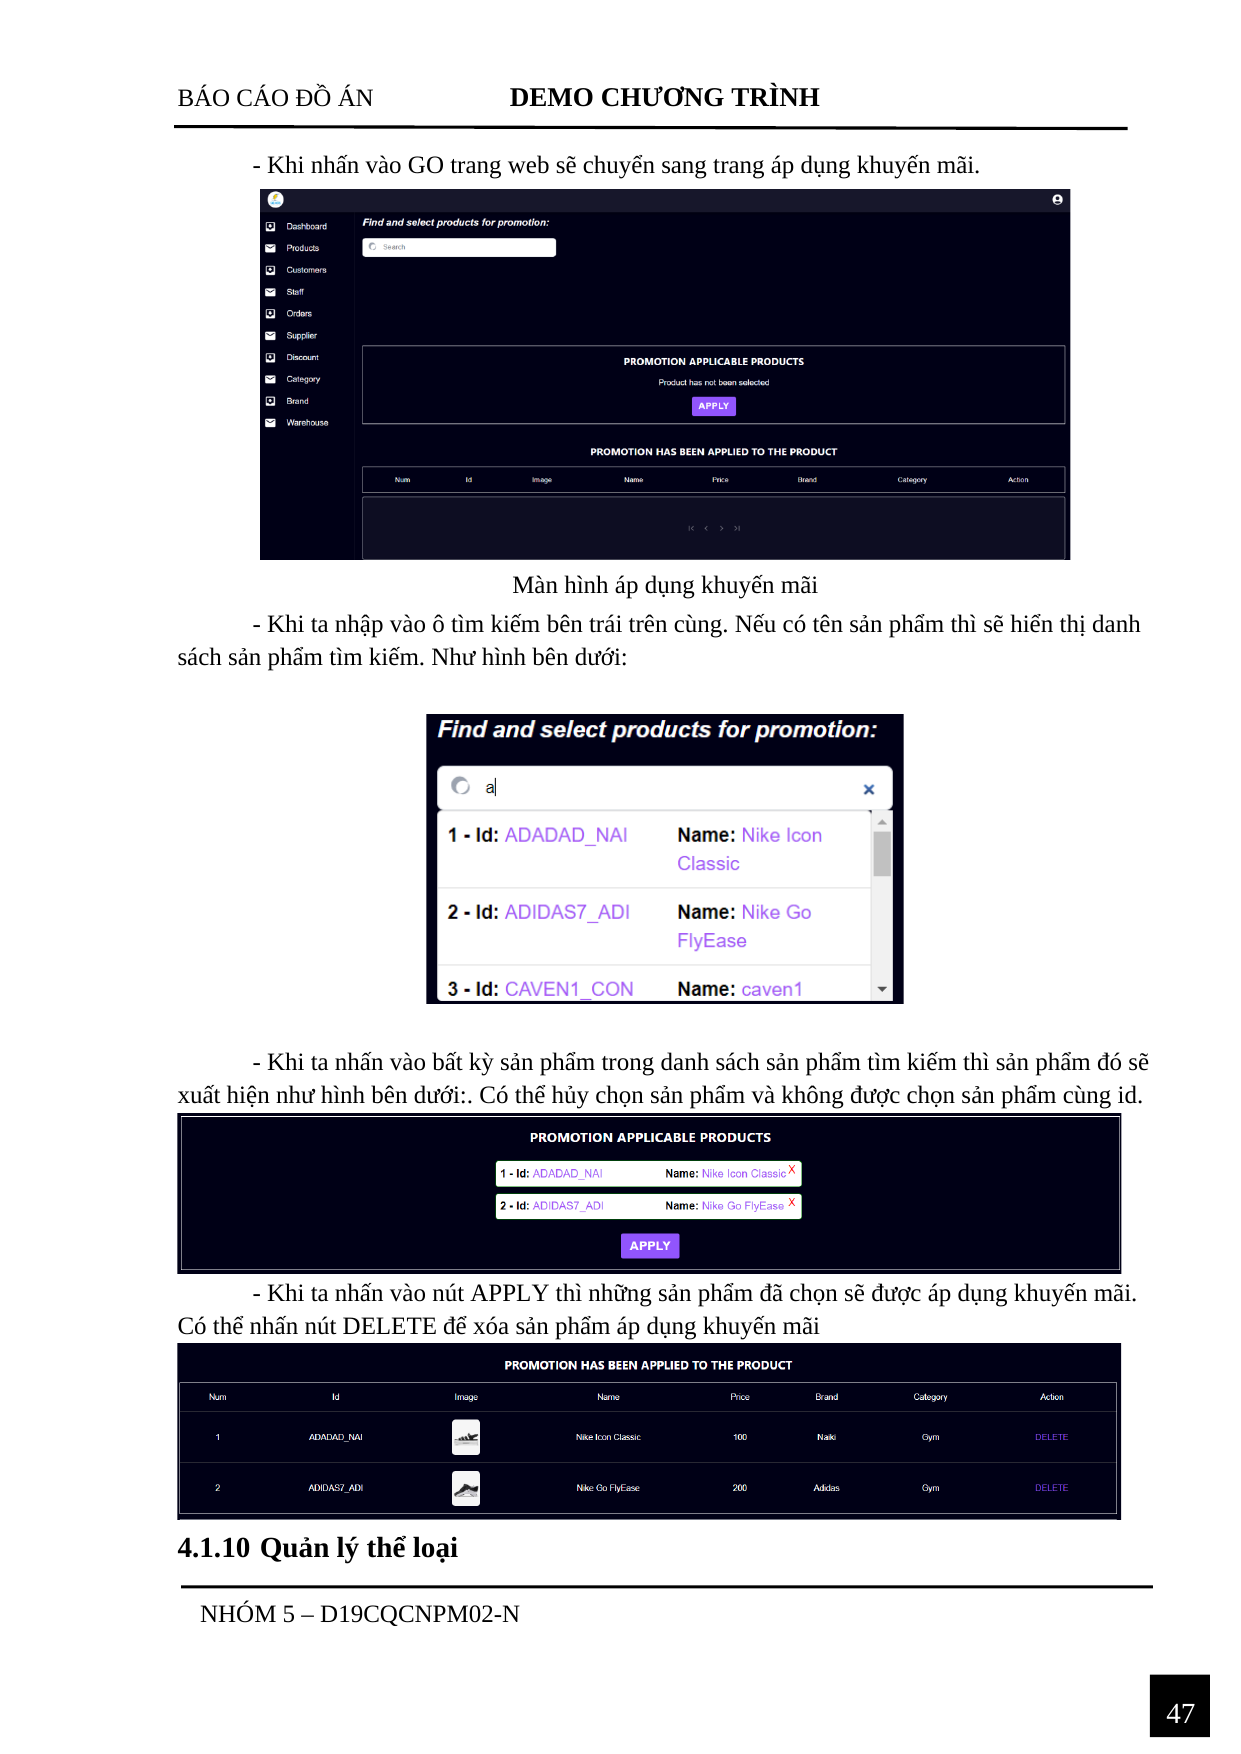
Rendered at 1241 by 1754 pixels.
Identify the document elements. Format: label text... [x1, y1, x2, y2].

picture [177, 1113, 1122, 1274]
picture [260, 189, 1071, 560]
picture [426, 714, 904, 1004]
subtitle Quản lý thể loại [177, 1530, 1153, 1564]
text Màn hình áp dụng khuyến mãi [177, 570, 1153, 599]
text - Khi ta nhập vào ô tìm kiếm bên trái trên cùng. Nếu có tên sản phẩm thì sẽ hiển thị danh sách sản phẩm tìm kiếm. Như hình bên dưới: [177, 609, 1153, 671]
text - Khi nhấn vào GO trang web sẽ chuyển sang trang áp dụng khuyến mãi. [177, 150, 1153, 178]
picture [177, 1343, 1122, 1520]
